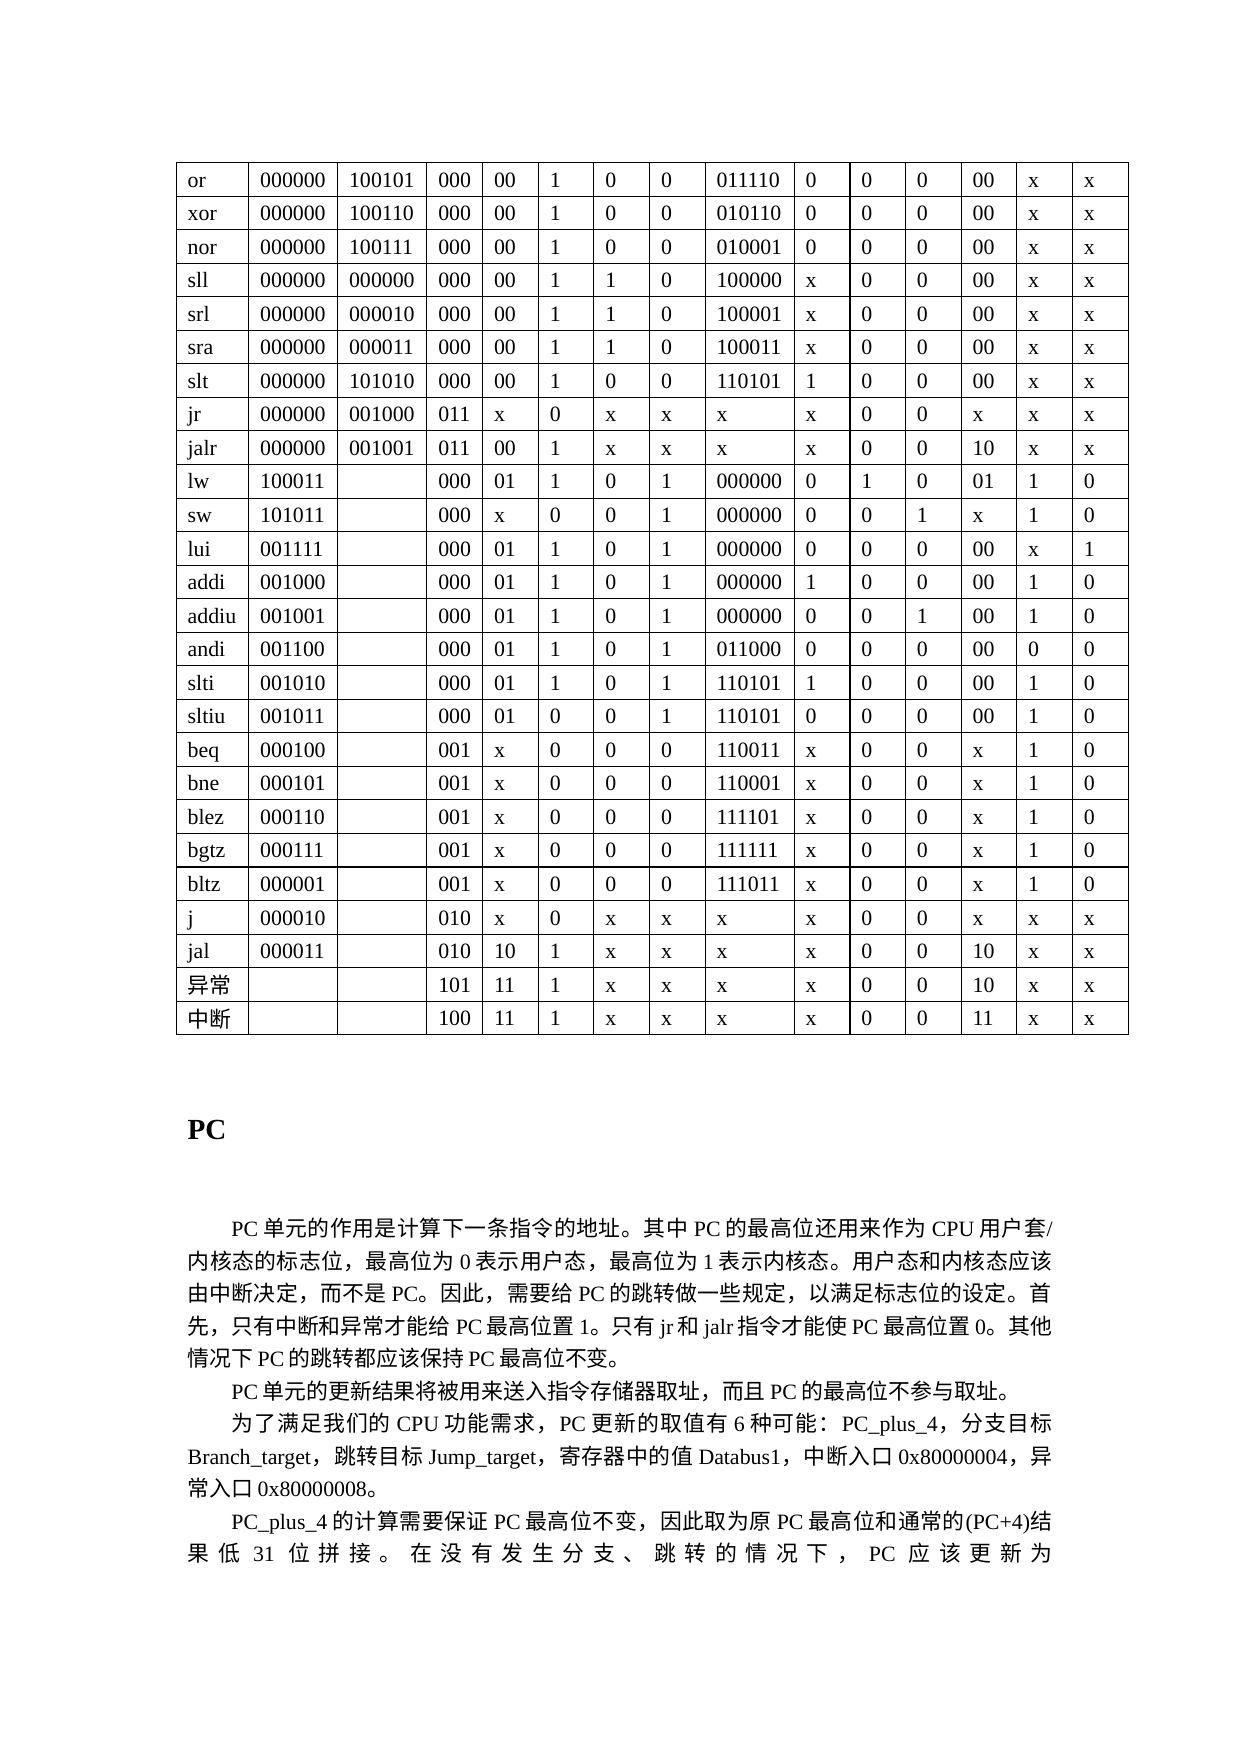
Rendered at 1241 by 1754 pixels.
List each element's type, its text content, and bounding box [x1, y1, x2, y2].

table_cell 0 [851, 733, 905, 766]
table_cell 1 [539, 197, 593, 229]
table_cell x [594, 935, 649, 967]
table_cell 1 [539, 566, 593, 598]
table_cell 111011 [706, 868, 794, 900]
table_cell 0 [851, 398, 905, 430]
table_cell 0 [594, 868, 649, 900]
table_cell 0 [906, 163, 961, 196]
table_cell bne [177, 767, 248, 799]
table_cell x [1017, 364, 1072, 397]
table_cell x [962, 767, 1016, 799]
table_cell 1 [1017, 666, 1072, 699]
table_cell 0 [906, 935, 961, 967]
table_cell 0 [539, 868, 593, 900]
table_cell 1 [1073, 532, 1128, 564]
table_cell 1 [594, 297, 649, 330]
table_cell x [1073, 163, 1128, 196]
table_cell x [650, 431, 705, 464]
table_cell x [483, 868, 538, 900]
table_cell 1 [795, 566, 849, 598]
table_cell x [795, 733, 849, 766]
table_cell 1 [539, 364, 593, 397]
table_cell 000000 [249, 264, 337, 296]
table_cell 000000 [706, 566, 794, 598]
table_cell x [650, 968, 705, 1001]
table_cell 0 [594, 834, 649, 866]
table_cell 10 [962, 968, 1016, 1001]
table_cell 01 [483, 633, 538, 665]
table_cell x [483, 499, 538, 531]
table_cell 0 [906, 633, 961, 665]
table_cell x [962, 834, 1016, 866]
table_cell 010 [427, 935, 482, 967]
table_cell 0 [851, 431, 905, 464]
table_cell 0 [650, 331, 705, 363]
table_cell 1 [795, 666, 849, 699]
table_cell 000 [427, 364, 482, 397]
table_cell 00 [483, 230, 538, 263]
table_cell 1 [539, 935, 593, 967]
table_cell 0 [906, 264, 961, 296]
table_cell 0 [851, 566, 905, 598]
table_cell 001000 [249, 566, 337, 598]
table_cell 1 [594, 331, 649, 363]
table_cell 000010 [338, 297, 426, 330]
table_cell 0 [906, 297, 961, 330]
table_cell 000 [427, 566, 482, 598]
table_cell 01 [483, 666, 538, 699]
table_cell [338, 700, 426, 732]
table_cell 111111 [706, 834, 794, 866]
table_cell 0 [539, 700, 593, 732]
table_cell 110001 [706, 767, 794, 799]
table_cell 000000 [249, 364, 337, 397]
table_cell 00 [962, 264, 1016, 296]
table_cell 1 [1017, 599, 1072, 632]
table_cell [338, 868, 426, 900]
table_cell 0 [906, 666, 961, 699]
table_cell 000 [427, 264, 482, 296]
table_cell [338, 800, 426, 833]
table_cell 00 [962, 633, 1016, 665]
table_cell 000 [427, 465, 482, 497]
table_cell x [1073, 968, 1128, 1001]
table_cell 0 [795, 163, 849, 196]
table_cell x [795, 264, 849, 296]
table_cell x [1073, 364, 1128, 397]
table_cell x [1073, 431, 1128, 464]
table_cell x [1073, 264, 1128, 296]
table_cell 00 [483, 297, 538, 330]
table_cell 1 [650, 566, 705, 598]
table_cell 1 [539, 599, 593, 632]
table_cell 0 [906, 431, 961, 464]
table_cell 000 [427, 700, 482, 732]
table_cell x [795, 868, 849, 900]
table_cell [249, 968, 337, 1001]
table_cell jal [177, 935, 248, 967]
table_cell 0 [1073, 800, 1128, 833]
table_cell 011000 [706, 633, 794, 665]
table_cell x [795, 935, 849, 967]
table_cell 0 [851, 800, 905, 833]
table_cell x [1017, 935, 1072, 967]
table_cell 0 [539, 800, 593, 833]
table_cell x [795, 297, 849, 330]
table_cell x [795, 767, 849, 799]
table_cell [338, 599, 426, 632]
table_cell 1 [650, 633, 705, 665]
table_cell 001 [427, 868, 482, 900]
table_cell 0 [539, 834, 593, 866]
table_cell x [1017, 264, 1072, 296]
table_cell 001100 [249, 633, 337, 665]
table_cell 000 [427, 163, 482, 196]
table_cell 0 [539, 901, 593, 933]
table_cell 000110 [249, 800, 337, 833]
table_cell 0 [594, 633, 649, 665]
table_cell 000000 [706, 465, 794, 497]
table_cell 0 [851, 868, 905, 900]
table_cell x [1073, 901, 1128, 933]
table_cell 0 [594, 599, 649, 632]
table_cell 0 [594, 700, 649, 732]
table_cell 0 [851, 331, 905, 363]
table_cell x [1017, 1002, 1072, 1034]
table_cell 0 [906, 230, 961, 263]
table_cell 000011 [338, 331, 426, 363]
table_cell [249, 1002, 337, 1034]
table_cell x [795, 1002, 849, 1034]
table_cell 0 [851, 1002, 905, 1034]
table_cell 00 [962, 599, 1016, 632]
table_cell 0 [594, 767, 649, 799]
table_cell x [795, 800, 849, 833]
table_cell 000 [427, 633, 482, 665]
text PC单元的作用是计算下一条指令的地址。其中PC的最高位还用来作为CPU用户套/内核态的标志位，最高位为0表示用户态，最高位为1表示内核态。用户态和内核态应该由中断决定，而不是PC。因此，需要给PC的跳转做一些规定，以满足标志位的设定。首先，只有中断和异常才能给PC最高位置1。只有jr和jalr指令才能使PC最高位置0。其他情况下PC的跳转都应该保持PC最高位不变。 [187, 1211, 1053, 1373]
table_cell bgtz [177, 834, 248, 866]
table_cell 101 [427, 968, 482, 1001]
table_cell 0 [795, 599, 849, 632]
table_cell 00 [962, 163, 1016, 196]
table_cell 100101 [338, 163, 426, 196]
table_cell [338, 834, 426, 866]
table_cell 1 [539, 532, 593, 564]
table_cell 000000 [706, 532, 794, 564]
text 为了满足我们的CPU功能需求，PC更新的取值有6种可能：PC_plus_4，分支目标Branch_target，跳转目标Jump_target，寄存器中的值Databus1，中断入口0x80000004，异常入口0x80000008。 [187, 1406, 1053, 1503]
table_cell 0 [1073, 767, 1128, 799]
table_cell 000111 [249, 834, 337, 866]
table_cell 0 [795, 633, 849, 665]
table_cell 1 [1017, 499, 1072, 531]
table_cell 00 [483, 431, 538, 464]
table_cell sltiu [177, 700, 248, 732]
table_cell blez [177, 800, 248, 833]
table_cell 1 [650, 666, 705, 699]
table_cell 000 [427, 532, 482, 564]
table_cell [338, 633, 426, 665]
table_cell 1 [1017, 834, 1072, 866]
table_cell 0 [906, 331, 961, 363]
table_cell 00 [483, 364, 538, 397]
table_cell 01 [483, 700, 538, 732]
table_cell 00 [483, 331, 538, 363]
table_cell 1 [539, 633, 593, 665]
table_cell 10 [483, 935, 538, 967]
table_cell x [706, 901, 794, 933]
table_cell x [795, 968, 849, 1001]
table_cell 000010 [249, 901, 337, 933]
table_cell x [1073, 331, 1128, 363]
table_cell 0 [1073, 700, 1128, 732]
table_cell 0 [795, 197, 849, 229]
table_cell 0 [594, 733, 649, 766]
table_cell 1 [851, 465, 905, 497]
table_cell 0 [1073, 868, 1128, 900]
table_cell x [594, 968, 649, 1001]
table_cell 0 [906, 700, 961, 732]
table_cell 0 [906, 465, 961, 497]
table_cell addi [177, 566, 248, 598]
table_cell 01 [483, 566, 538, 598]
table_cell 000000 [249, 398, 337, 430]
table_cell 0 [650, 230, 705, 263]
table_cell x [706, 1002, 794, 1034]
table_cell 00 [483, 197, 538, 229]
table_cell lui [177, 532, 248, 564]
table_cell 000000 [249, 331, 337, 363]
table_cell 0 [1073, 666, 1128, 699]
table_cell x [650, 1002, 705, 1034]
table_cell 100011 [706, 331, 794, 363]
table_cell 1 [650, 700, 705, 732]
table_cell x [962, 398, 1016, 430]
table_cell 1 [906, 499, 961, 531]
table_cell 1 [539, 297, 593, 330]
table_cell 0 [851, 767, 905, 799]
table_cell 000011 [249, 935, 337, 967]
table_cell 0 [851, 230, 905, 263]
table_cell 1 [594, 264, 649, 296]
table_cell x [962, 499, 1016, 531]
table_cell 0 [795, 532, 849, 564]
table_cell x [1017, 968, 1072, 1001]
table_cell 0 [851, 666, 905, 699]
table_cell 0 [851, 163, 905, 196]
table_cell 0 [594, 566, 649, 598]
table_cell 00 [962, 197, 1016, 229]
table_cell x [795, 834, 849, 866]
table_cell 101010 [338, 364, 426, 397]
table_cell sll [177, 264, 248, 296]
table_cell 0 [539, 733, 593, 766]
table_cell 0 [851, 599, 905, 632]
table_cell [338, 666, 426, 699]
table_cell 0 [851, 532, 905, 564]
table_cell 0 [650, 733, 705, 766]
table_cell 0 [851, 633, 905, 665]
table_cell sra [177, 331, 248, 363]
table_cell addiu [177, 599, 248, 632]
table_cell 011 [427, 398, 482, 430]
table_cell 000101 [249, 767, 337, 799]
table_cell 100110 [338, 197, 426, 229]
table_cell 00 [962, 700, 1016, 732]
table_cell [338, 935, 426, 967]
table_cell 0 [650, 264, 705, 296]
table_cell 000000 [249, 163, 337, 196]
table_cell 0 [795, 700, 849, 732]
table_cell 000001 [249, 868, 337, 900]
text PC单元的更新结果将被用来送入指令存储器取址，而且PC的最高位不参与取址。 [187, 1373, 1053, 1406]
table_cell 0 [594, 163, 649, 196]
table_cell bltz [177, 868, 248, 900]
table_cell x [1073, 297, 1128, 330]
table_cell 1 [539, 431, 593, 464]
table_cell 0 [594, 197, 649, 229]
table_cell x [1017, 431, 1072, 464]
table_cell [338, 566, 426, 598]
table_cell 1 [1017, 700, 1072, 732]
table_cell or [177, 163, 248, 196]
table_cell 0 [906, 901, 961, 933]
table_cell x [1017, 163, 1072, 196]
table_cell 00 [962, 297, 1016, 330]
table_cell 1 [539, 264, 593, 296]
table_cell 01 [483, 465, 538, 497]
table_cell 00 [962, 230, 1016, 263]
table_cell 0 [650, 834, 705, 866]
table_cell x [1073, 935, 1128, 967]
table_cell 1 [1017, 767, 1072, 799]
table_cell x [962, 868, 1016, 900]
table_cell 10 [962, 431, 1016, 464]
table_cell 001001 [249, 599, 337, 632]
table_cell 异常 [177, 968, 248, 1001]
table_cell x [795, 331, 849, 363]
table_cell 1 [1017, 800, 1072, 833]
table_cell 00 [962, 532, 1016, 564]
table_cell x [594, 1002, 649, 1034]
table_cell 0 [1073, 599, 1128, 632]
table_cell 0 [539, 767, 593, 799]
table_cell 0 [906, 566, 961, 598]
table_cell x [650, 901, 705, 933]
table_cell x [650, 398, 705, 430]
table_cell [338, 532, 426, 564]
table_cell 0 [594, 364, 649, 397]
table_cell 11 [483, 968, 538, 1001]
table_cell 1 [650, 599, 705, 632]
table_cell 100000 [706, 264, 794, 296]
table_cell 0 [650, 800, 705, 833]
table_cell 0 [851, 834, 905, 866]
table_cell 0 [594, 230, 649, 263]
table_cell 0 [539, 398, 593, 430]
table_cell 0 [851, 935, 905, 967]
table_cell 0 [594, 666, 649, 699]
table_cell 0 [650, 297, 705, 330]
table_cell 0 [851, 297, 905, 330]
table_cell 0 [1017, 633, 1072, 665]
table_cell x [795, 431, 849, 464]
table_cell 0 [1073, 834, 1128, 866]
table_cell 1 [539, 1002, 593, 1034]
table_cell x [962, 733, 1016, 766]
table_cell 101011 [249, 499, 337, 531]
table_cell 1 [539, 968, 593, 1001]
table_cell 00 [483, 163, 538, 196]
table_cell 11 [483, 1002, 538, 1034]
table_cell x [706, 935, 794, 967]
table_cell jalr [177, 431, 248, 464]
table_cell [338, 499, 426, 531]
table_cell 1 [650, 532, 705, 564]
table_cell 010110 [706, 197, 794, 229]
table_cell 111101 [706, 800, 794, 833]
table_cell 0 [851, 901, 905, 933]
table_cell 1 [650, 465, 705, 497]
table_cell beq [177, 733, 248, 766]
table_cell 00 [962, 666, 1016, 699]
table_cell xor [177, 197, 248, 229]
table_cell 1 [650, 499, 705, 531]
table_cell x [1017, 532, 1072, 564]
table_cell 000000 [249, 230, 337, 263]
table_cell 110101 [706, 666, 794, 699]
table_cell 000 [427, 230, 482, 263]
table_cell 0 [906, 968, 961, 1001]
table_cell 0 [650, 868, 705, 900]
table_cell 110011 [706, 733, 794, 766]
table_cell 000000 [249, 297, 337, 330]
table_cell x [1073, 197, 1128, 229]
table_cell 00 [483, 264, 538, 296]
table_cell 0 [650, 364, 705, 397]
table_cell nor [177, 230, 248, 263]
table_cell 001001 [338, 431, 426, 464]
table_cell 0 [650, 163, 705, 196]
table_cell 110101 [706, 364, 794, 397]
table_cell 0 [650, 767, 705, 799]
table_cell x [1017, 230, 1072, 263]
table_cell 001011 [249, 700, 337, 732]
table_cell 000 [427, 331, 482, 363]
table_cell 0 [851, 968, 905, 1001]
table_cell 000 [427, 297, 482, 330]
table_cell x [1017, 901, 1072, 933]
table_cell 00 [962, 364, 1016, 397]
table_cell 000 [427, 666, 482, 699]
table_cell 1 [539, 465, 593, 497]
table_cell slti [177, 666, 248, 699]
table_cell 0 [594, 800, 649, 833]
table_cell [338, 901, 426, 933]
table_cell x [1017, 197, 1072, 229]
table_cell [338, 465, 426, 497]
table_cell 1 [539, 666, 593, 699]
table_cell 0 [851, 364, 905, 397]
table_cell 0 [906, 197, 961, 229]
table_cell 0 [594, 465, 649, 497]
table_cell 1 [906, 599, 961, 632]
table_cell 110101 [706, 700, 794, 732]
table_cell 000 [427, 499, 482, 531]
table_cell 001 [427, 800, 482, 833]
table_cell 0 [795, 499, 849, 531]
table_cell 00 [962, 566, 1016, 598]
table_cell x [483, 733, 538, 766]
table_cell 100011 [249, 465, 337, 497]
table_cell 000000 [706, 599, 794, 632]
table_cell x [483, 800, 538, 833]
table_cell 001010 [249, 666, 337, 699]
table_cell 0 [906, 767, 961, 799]
table_cell 011110 [706, 163, 794, 196]
table_cell 10 [962, 935, 1016, 967]
table_cell x [1017, 297, 1072, 330]
table_cell 001 [427, 733, 482, 766]
table_cell 0 [906, 1002, 961, 1034]
table_cell x [795, 398, 849, 430]
table_cell 00 [962, 331, 1016, 363]
table_cell 000100 [249, 733, 337, 766]
table_cell 000000 [249, 431, 337, 464]
table_cell 1 [1017, 465, 1072, 497]
table_cell 0 [906, 532, 961, 564]
table_cell 0 [795, 465, 849, 497]
table_cell x [483, 901, 538, 933]
table_cell lw [177, 465, 248, 497]
table_cell 01 [483, 532, 538, 564]
table_cell x [1073, 1002, 1128, 1034]
table_cell 0 [1073, 499, 1128, 531]
table_cell 01 [962, 465, 1016, 497]
table_cell 0 [539, 499, 593, 531]
table_cell x [706, 968, 794, 1001]
table_cell x [1073, 398, 1128, 430]
table_cell jr [177, 398, 248, 430]
table_cell [338, 767, 426, 799]
table_cell 1 [539, 163, 593, 196]
table_cell 100111 [338, 230, 426, 263]
table_cell 0 [906, 398, 961, 430]
table_cell 中断 [177, 1002, 248, 1034]
table_cell 1 [539, 230, 593, 263]
table_cell 100 [427, 1002, 482, 1034]
table_cell x [483, 398, 538, 430]
table_cell 011 [427, 431, 482, 464]
table_cell [338, 1002, 426, 1034]
table_cell 000 [427, 599, 482, 632]
table_cell 000000 [338, 264, 426, 296]
table_cell sw [177, 499, 248, 531]
table_cell x [962, 800, 1016, 833]
table_cell 0 [906, 733, 961, 766]
table_cell [338, 968, 426, 1001]
table_cell 01 [483, 599, 538, 632]
table_cell 001 [427, 834, 482, 866]
table_cell 001000 [338, 398, 426, 430]
table_cell 0 [1073, 465, 1128, 497]
table_cell srl [177, 297, 248, 330]
table_cell 0 [594, 532, 649, 564]
table_cell [338, 733, 426, 766]
table_cell 0 [1073, 633, 1128, 665]
table_cell 0 [851, 499, 905, 531]
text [187, 1503, 1053, 1568]
table_cell x [1017, 331, 1072, 363]
table_cell 100001 [706, 297, 794, 330]
table_cell x [1073, 230, 1128, 263]
table_cell x [706, 431, 794, 464]
table_cell andi [177, 633, 248, 665]
table_cell 1 [1017, 733, 1072, 766]
table_cell 0 [1073, 733, 1128, 766]
table_cell 0 [650, 197, 705, 229]
table_cell 1 [539, 331, 593, 363]
table_cell x [483, 767, 538, 799]
table_cell x [483, 834, 538, 866]
table_cell 0 [1073, 566, 1128, 598]
table_cell 0 [906, 868, 961, 900]
table_cell x [594, 398, 649, 430]
table_cell 0 [851, 700, 905, 732]
table_cell 001111 [249, 532, 337, 564]
table_cell 010001 [706, 230, 794, 263]
table_cell 010 [427, 901, 482, 933]
table_cell x [962, 901, 1016, 933]
table_cell slt [177, 364, 248, 397]
table_cell x [795, 901, 849, 933]
table_cell x [594, 431, 649, 464]
table_cell 000000 [249, 197, 337, 229]
table_cell x [1017, 398, 1072, 430]
table_cell 1 [1017, 868, 1072, 900]
table_cell 0 [851, 264, 905, 296]
table_cell 1 [795, 364, 849, 397]
table_cell 001 [427, 767, 482, 799]
table_cell 000000 [706, 499, 794, 531]
table_cell x [594, 901, 649, 933]
subtitle PC [187, 1097, 1053, 1162]
table_cell 0 [594, 499, 649, 531]
table_cell 0 [851, 197, 905, 229]
table_cell x [650, 935, 705, 967]
table_cell 1 [1017, 566, 1072, 598]
table_cell 11 [962, 1002, 1016, 1034]
table_cell 0 [906, 834, 961, 866]
table_cell 0 [795, 230, 849, 263]
table_cell 0 [906, 800, 961, 833]
table_cell x [706, 398, 794, 430]
table_cell 000 [427, 197, 482, 229]
table_cell j [177, 901, 248, 933]
table_cell 0 [906, 364, 961, 397]
